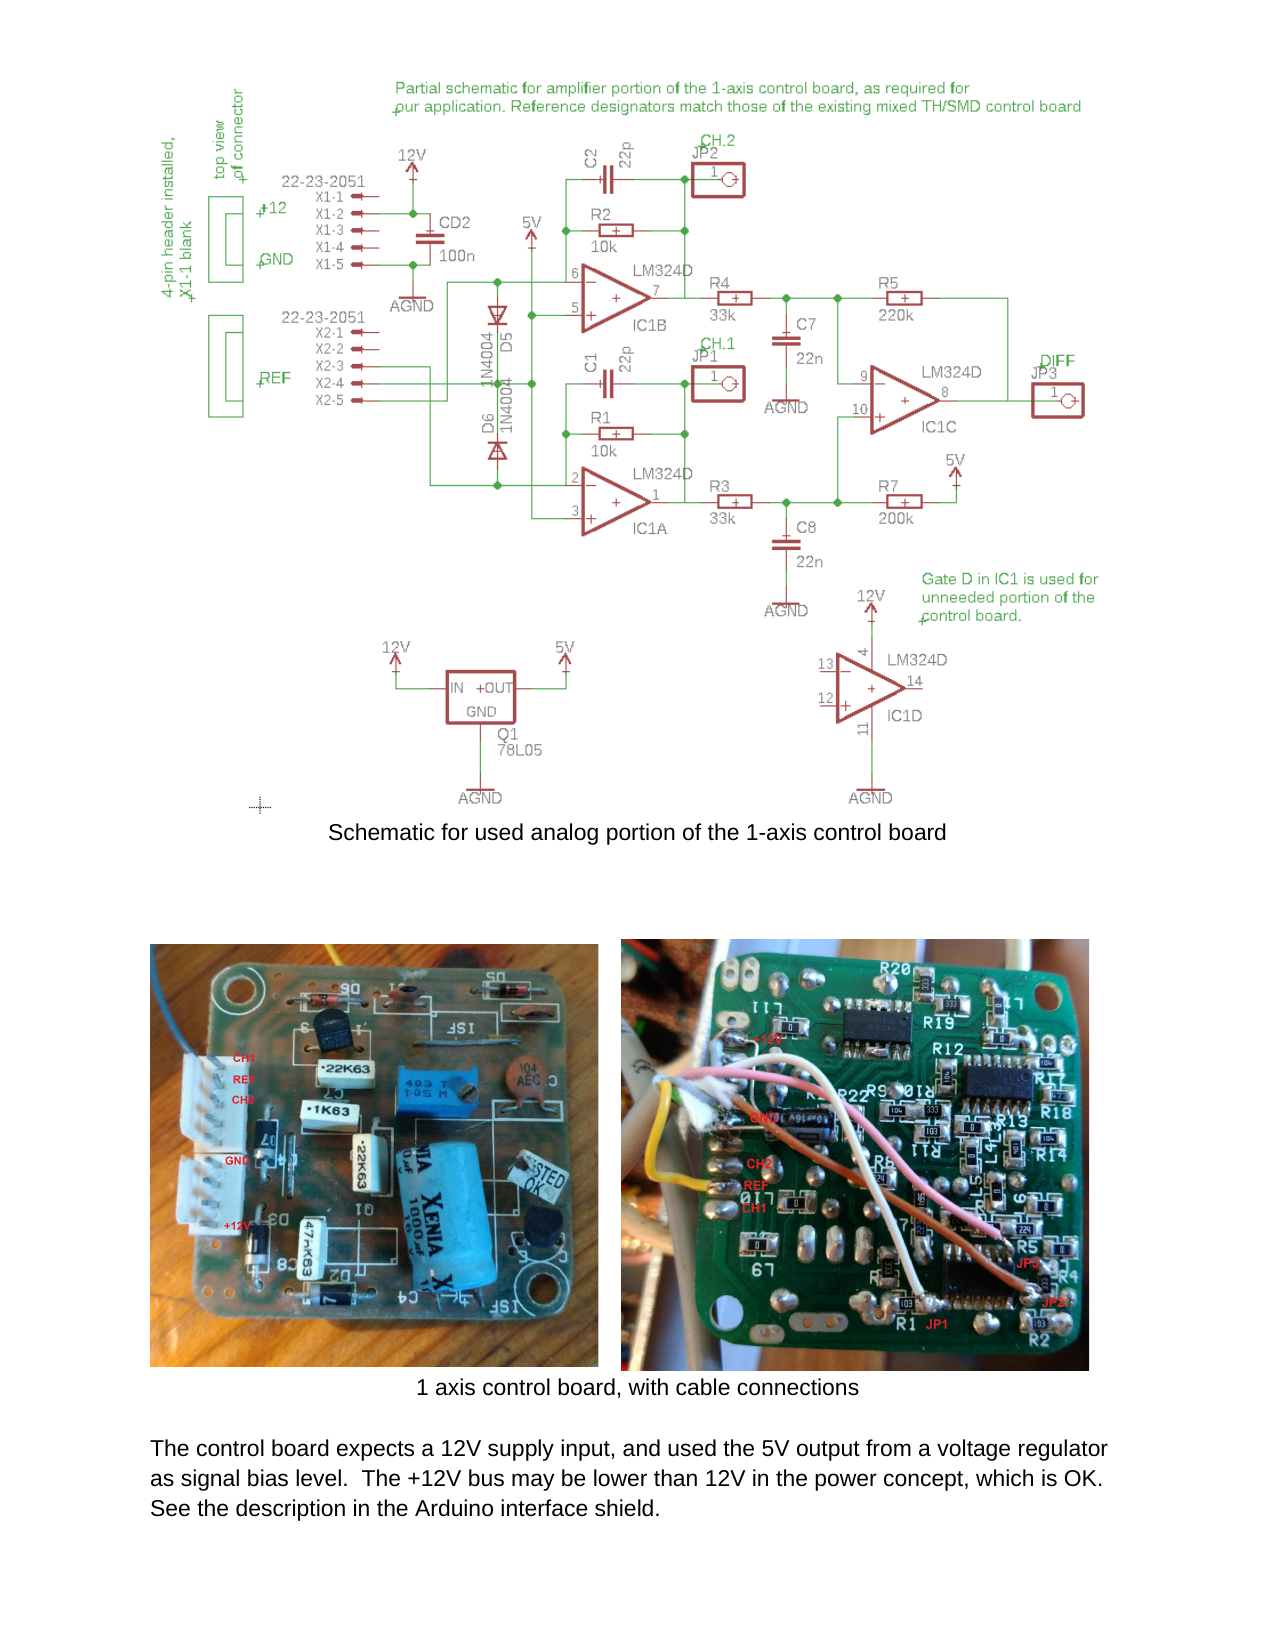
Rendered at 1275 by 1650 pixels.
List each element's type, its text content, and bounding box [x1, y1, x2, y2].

picture [621, 939, 1090, 1371]
picture [150, 944, 599, 1367]
text 1 axis control board, with cable connections [150, 1374, 1125, 1401]
text Schematic for used analog portion of the 1-axis control board [150, 818, 1125, 845]
picture [150, 75, 1125, 815]
text The control board expects a 12V supply input, and used the 5V output from a voltage regulator as signal bias level. The +12V bus may be lower than 12V in the power concept, which is OK. See the description in the Arduino interface shield. [150, 1435, 1125, 1522]
